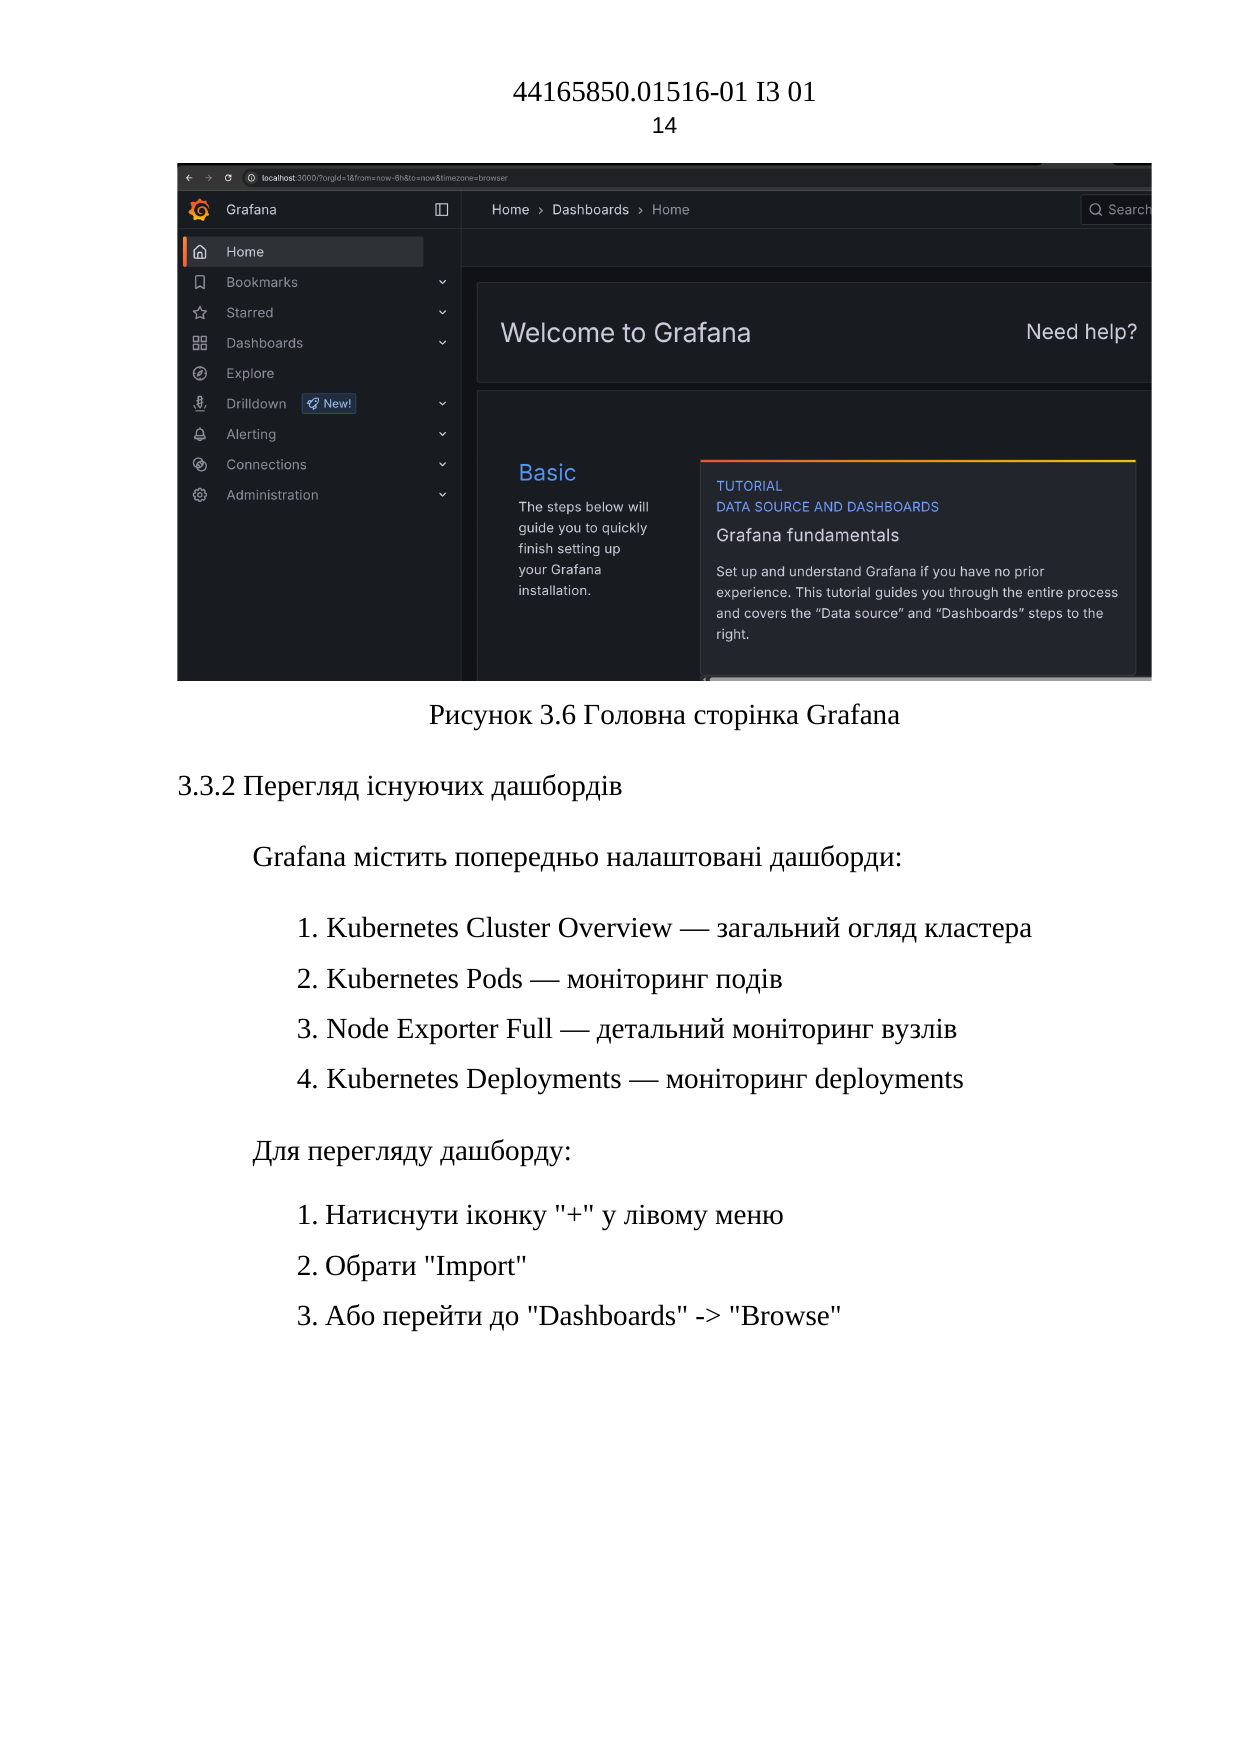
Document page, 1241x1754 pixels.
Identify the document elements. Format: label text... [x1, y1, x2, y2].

list Kubernetes Deployments — моніторинг deployments [297, 1061, 1152, 1095]
list Kubernetes Pods — моніторинг подів [297, 961, 1152, 994]
text Для перегляду дашборду: [252, 1133, 1152, 1166]
list Або перейти до "Dashboards" -> "Browse" [251, 1298, 1152, 1332]
picture [177, 163, 1152, 681]
list Рисунок 3.6 Головна сторінка Grafana [177, 681, 1152, 731]
list Натиснути іконку "+" у лівому меню [251, 1197, 1152, 1231]
subtitle 3.3.2 Перегляд існуючих дашбордів [177, 768, 1152, 802]
text Grafana містить попередньо налаштовані дашборди: [177, 839, 1152, 873]
list Node Exporter Full — детальний моніторинг вузлів [297, 1011, 1152, 1045]
list Kubernetes Cluster Overview — загальний огляд кластера [297, 911, 1152, 944]
list Обрати "Import" [251, 1248, 1152, 1281]
